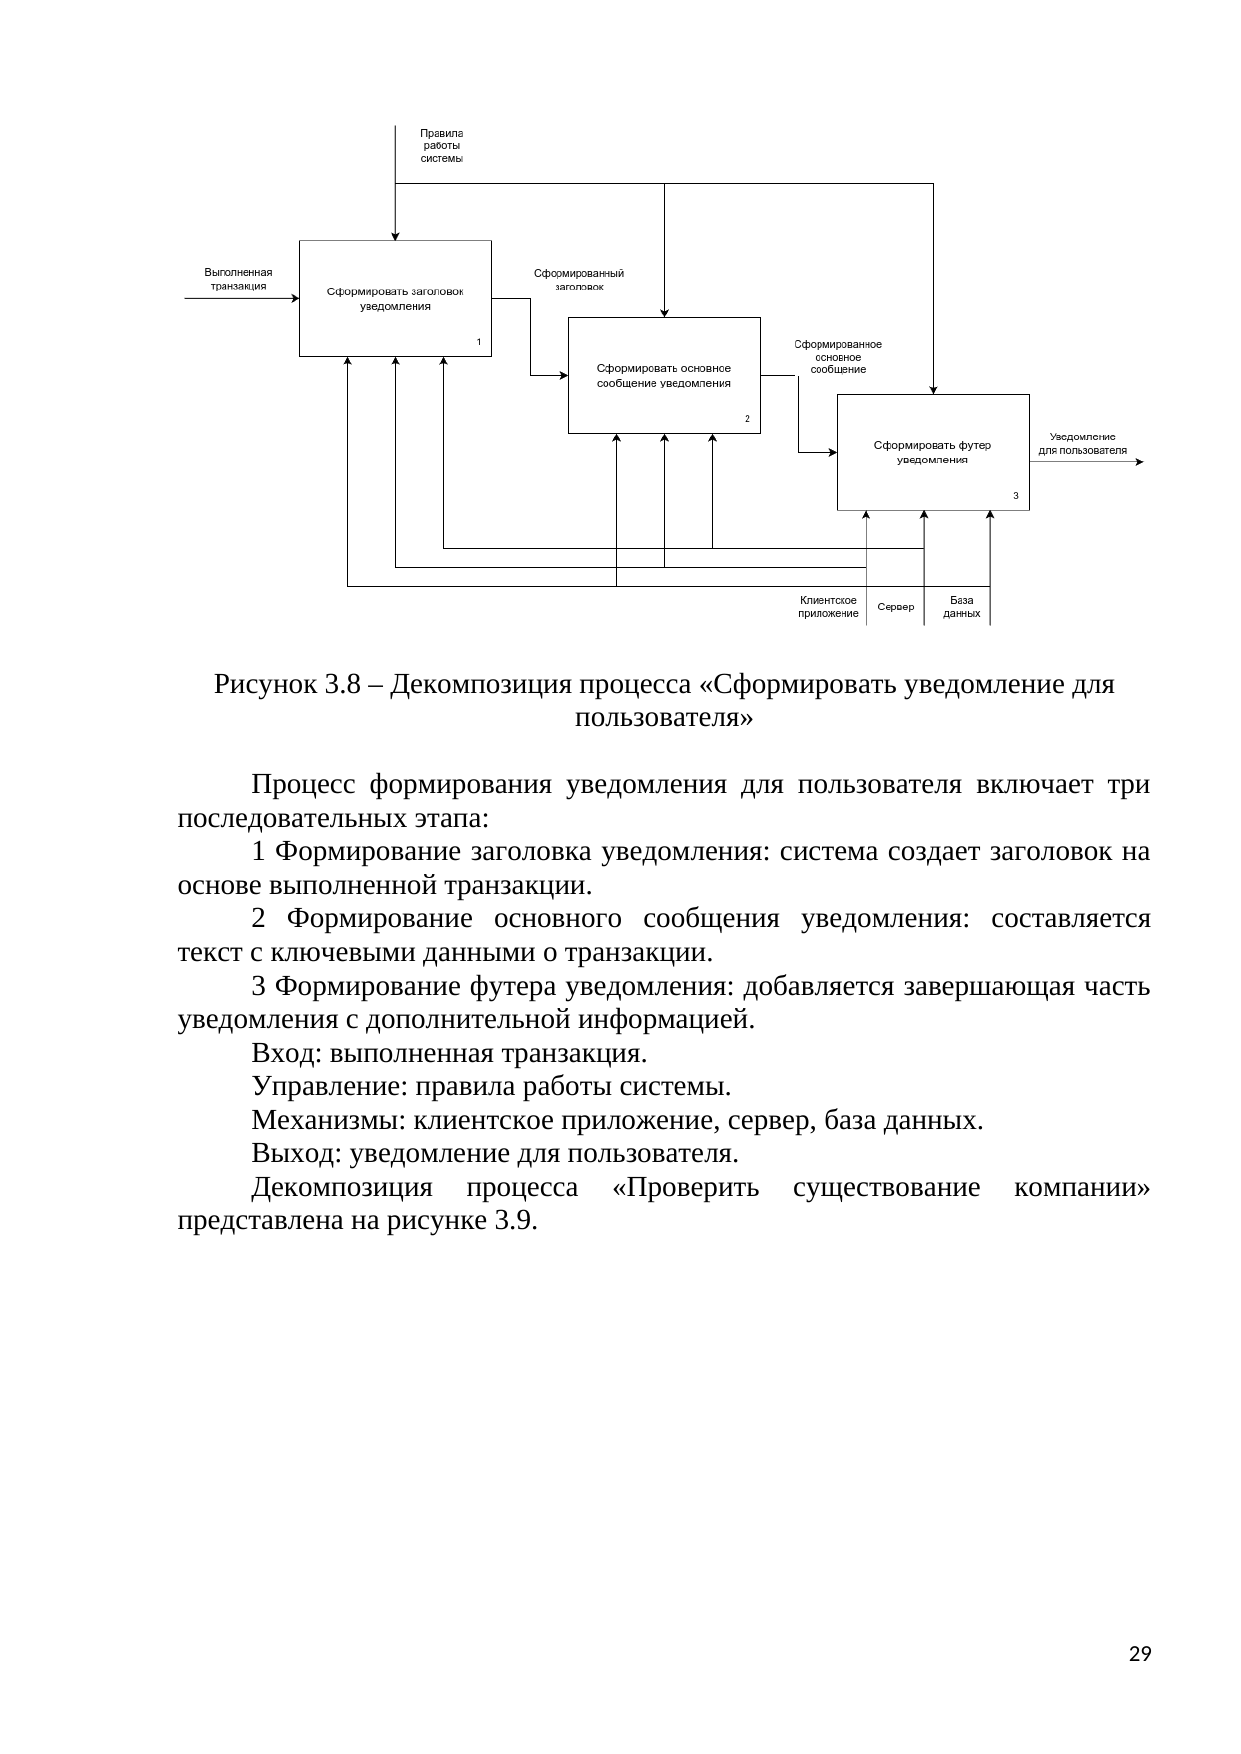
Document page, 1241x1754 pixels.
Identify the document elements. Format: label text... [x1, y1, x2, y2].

text 3 Формирование футера уведомления: добавляется завершающая часть уведомления с дополнительной информацией. [177, 968, 1152, 1035]
text Управление: правила работы системы. [177, 1068, 1152, 1102]
text Декомпозиция процесса «Проверить существование компании» представлена на рисунке 3.9. [177, 1169, 1152, 1236]
text 1 Формирование заголовка уведомления: система создает заголовок на основе выполненной транзакции. [177, 833, 1152, 901]
text Выход: уведомление для пользователя. [177, 1135, 1152, 1169]
picture [177, 118, 1152, 633]
text Рисунок 3.8 – Декомпозиция процесса «Сформировать уведомление для пользователя» [177, 666, 1152, 733]
text Механизмы: клиентское приложение, сервер, база данных. [177, 1102, 1152, 1135]
text Процесс формирования уведомления для пользователя включает три последовательных этапа: [177, 766, 1152, 833]
text Вход: выполненная транзакция. [177, 1035, 1152, 1068]
text 2 Формирование основного сообщения уведомления: составляется текст с ключевыми данными о транзакции. [177, 901, 1152, 968]
